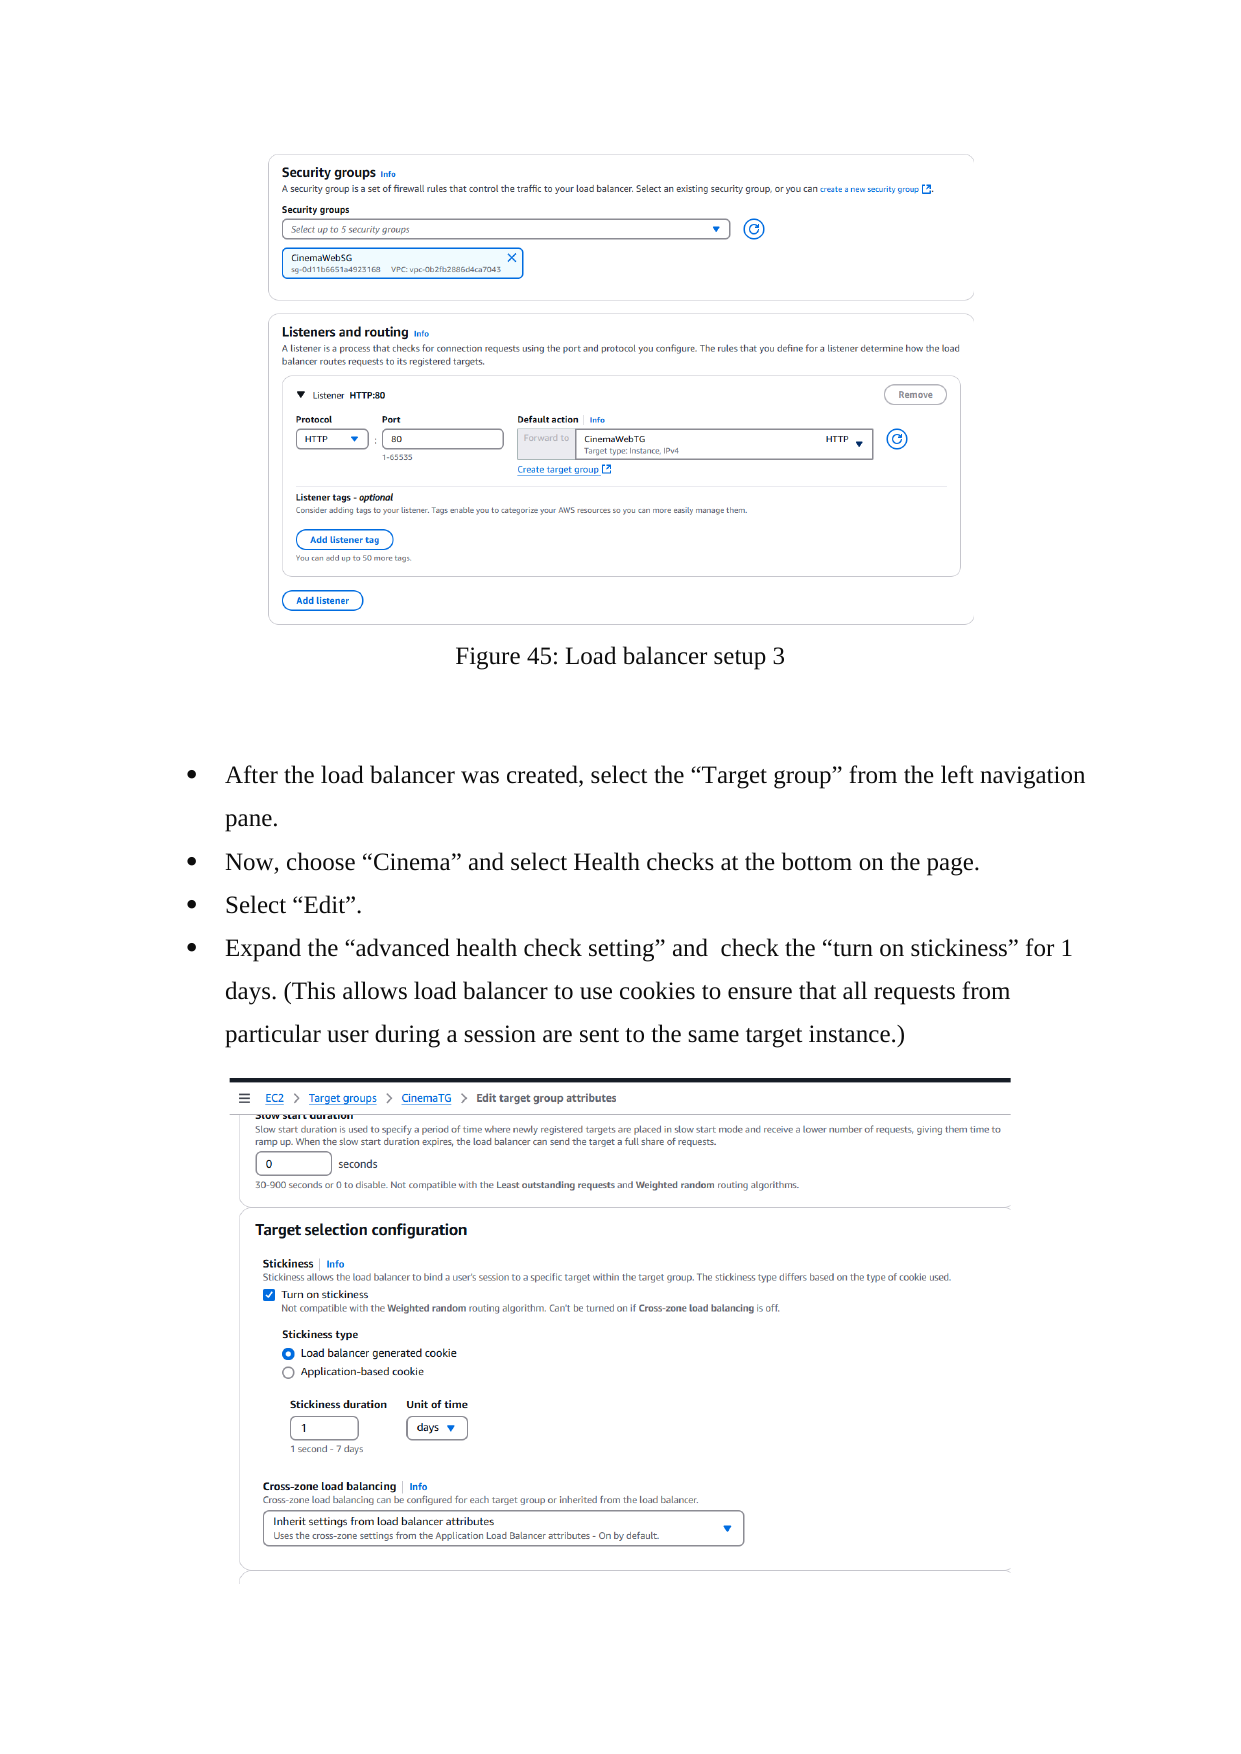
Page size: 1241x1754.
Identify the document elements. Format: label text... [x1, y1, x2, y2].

list Select “Edit”. [187, 890, 1090, 918]
list Now, choose “Cinema” and select Health checks at the bottom on the page. [187, 847, 1090, 875]
list After the load balancer was created, select the “Target group” from the left navigation pane. [187, 760, 1090, 832]
picture [266, 150, 974, 627]
picture [229, 1078, 1011, 1584]
list Expand the “advanced health check setting” and check the “turn on stickiness” for 1 days. (This allows load balancer to use cookies to ensure that all requests from particular user during a session are sent to the same target instance.) [187, 933, 1090, 1048]
